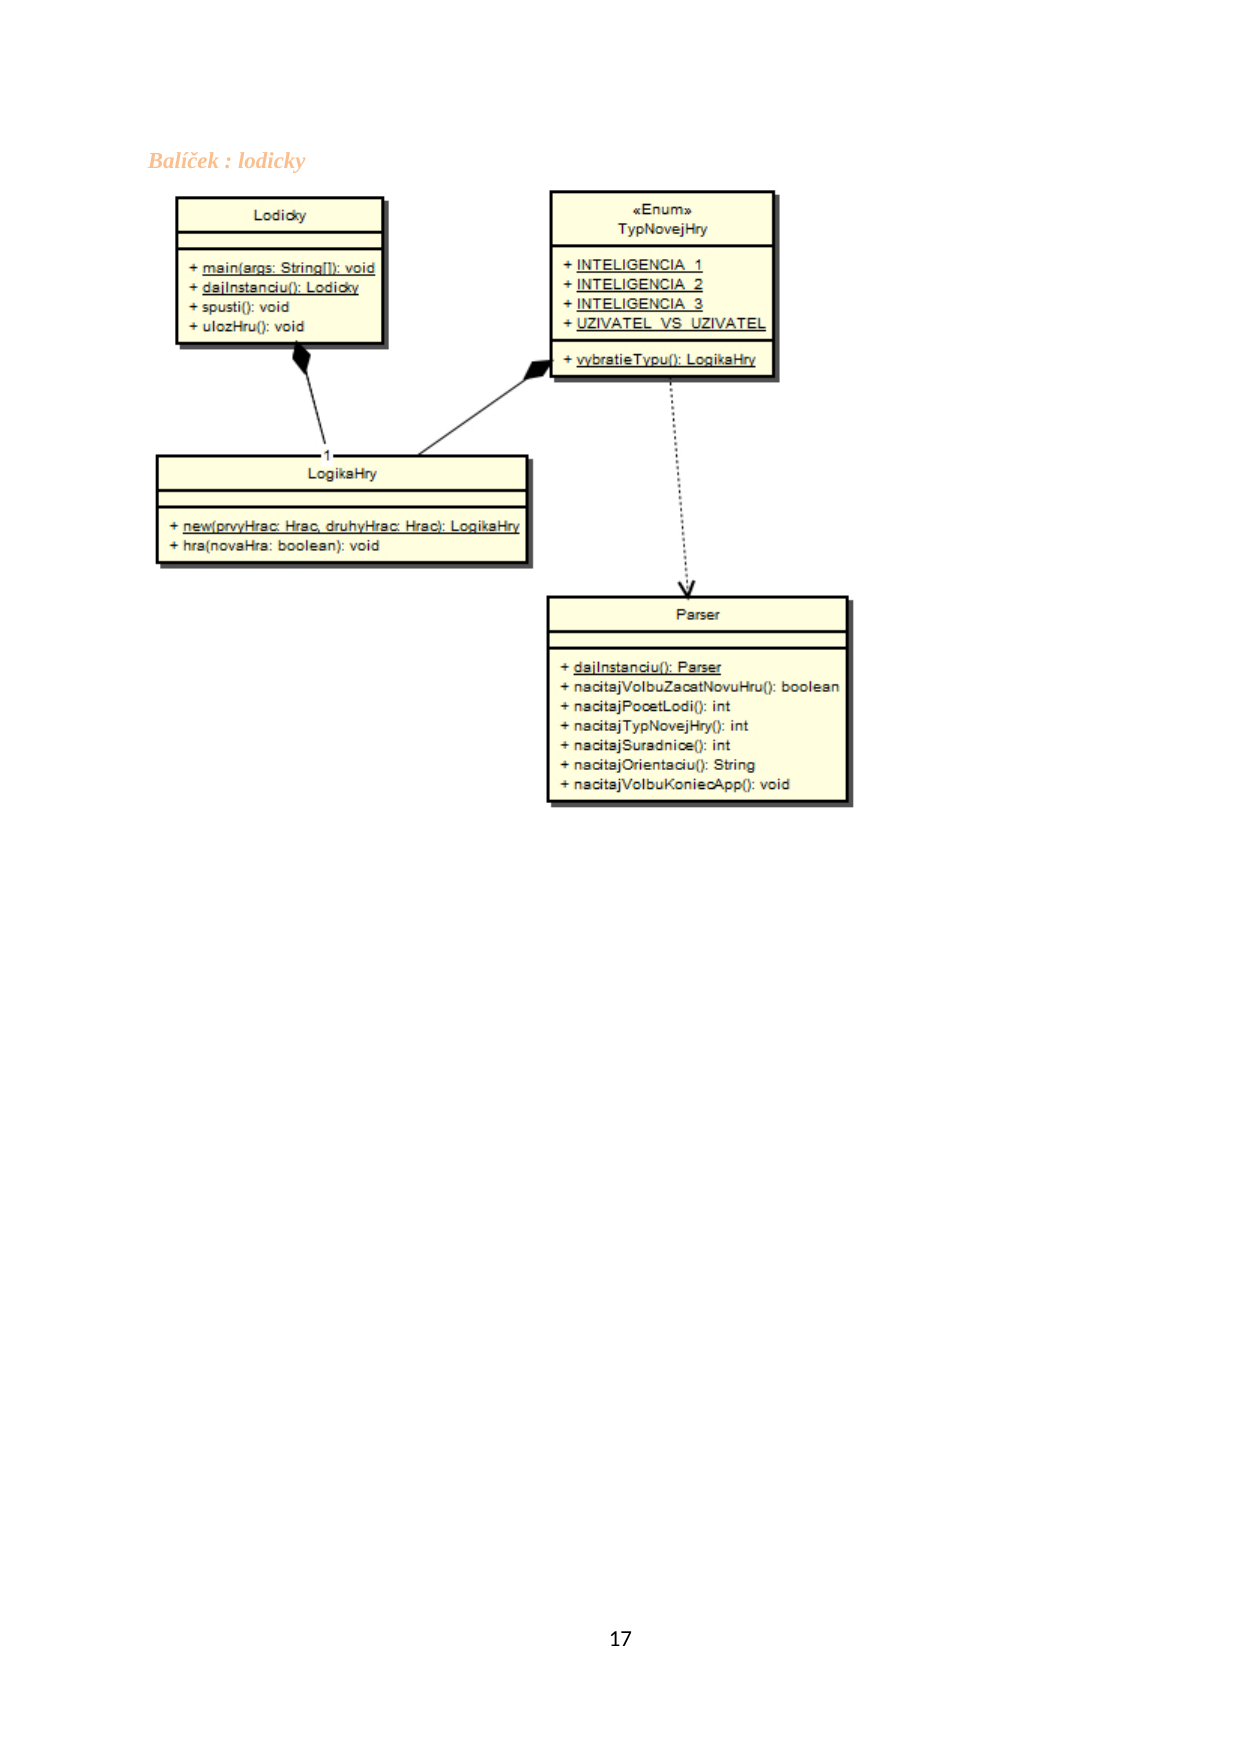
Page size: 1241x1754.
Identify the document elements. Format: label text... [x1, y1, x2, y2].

subtitle Balíček : lodicky [148, 148, 1093, 174]
picture [147, 177, 876, 830]
